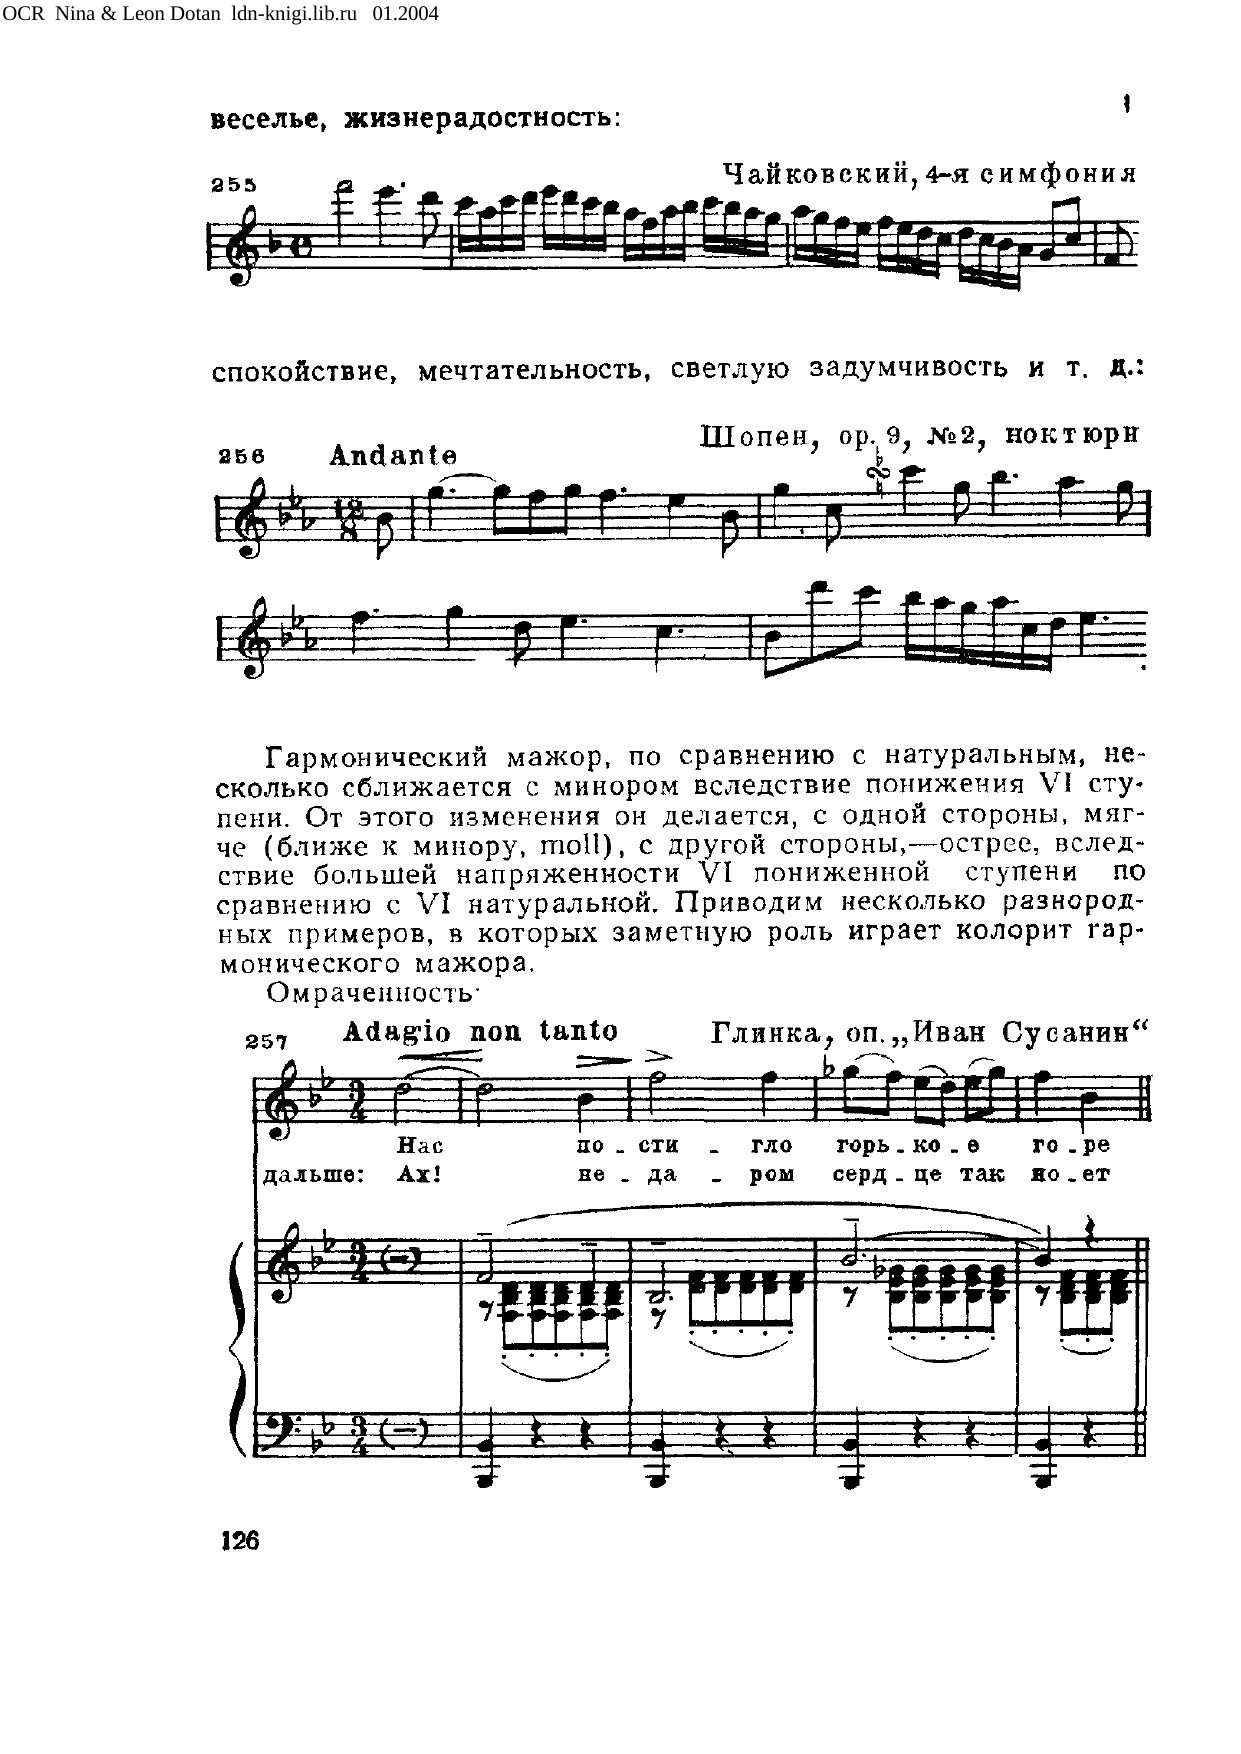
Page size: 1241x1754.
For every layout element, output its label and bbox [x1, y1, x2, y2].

picture [193, 70, 1162, 1566]
